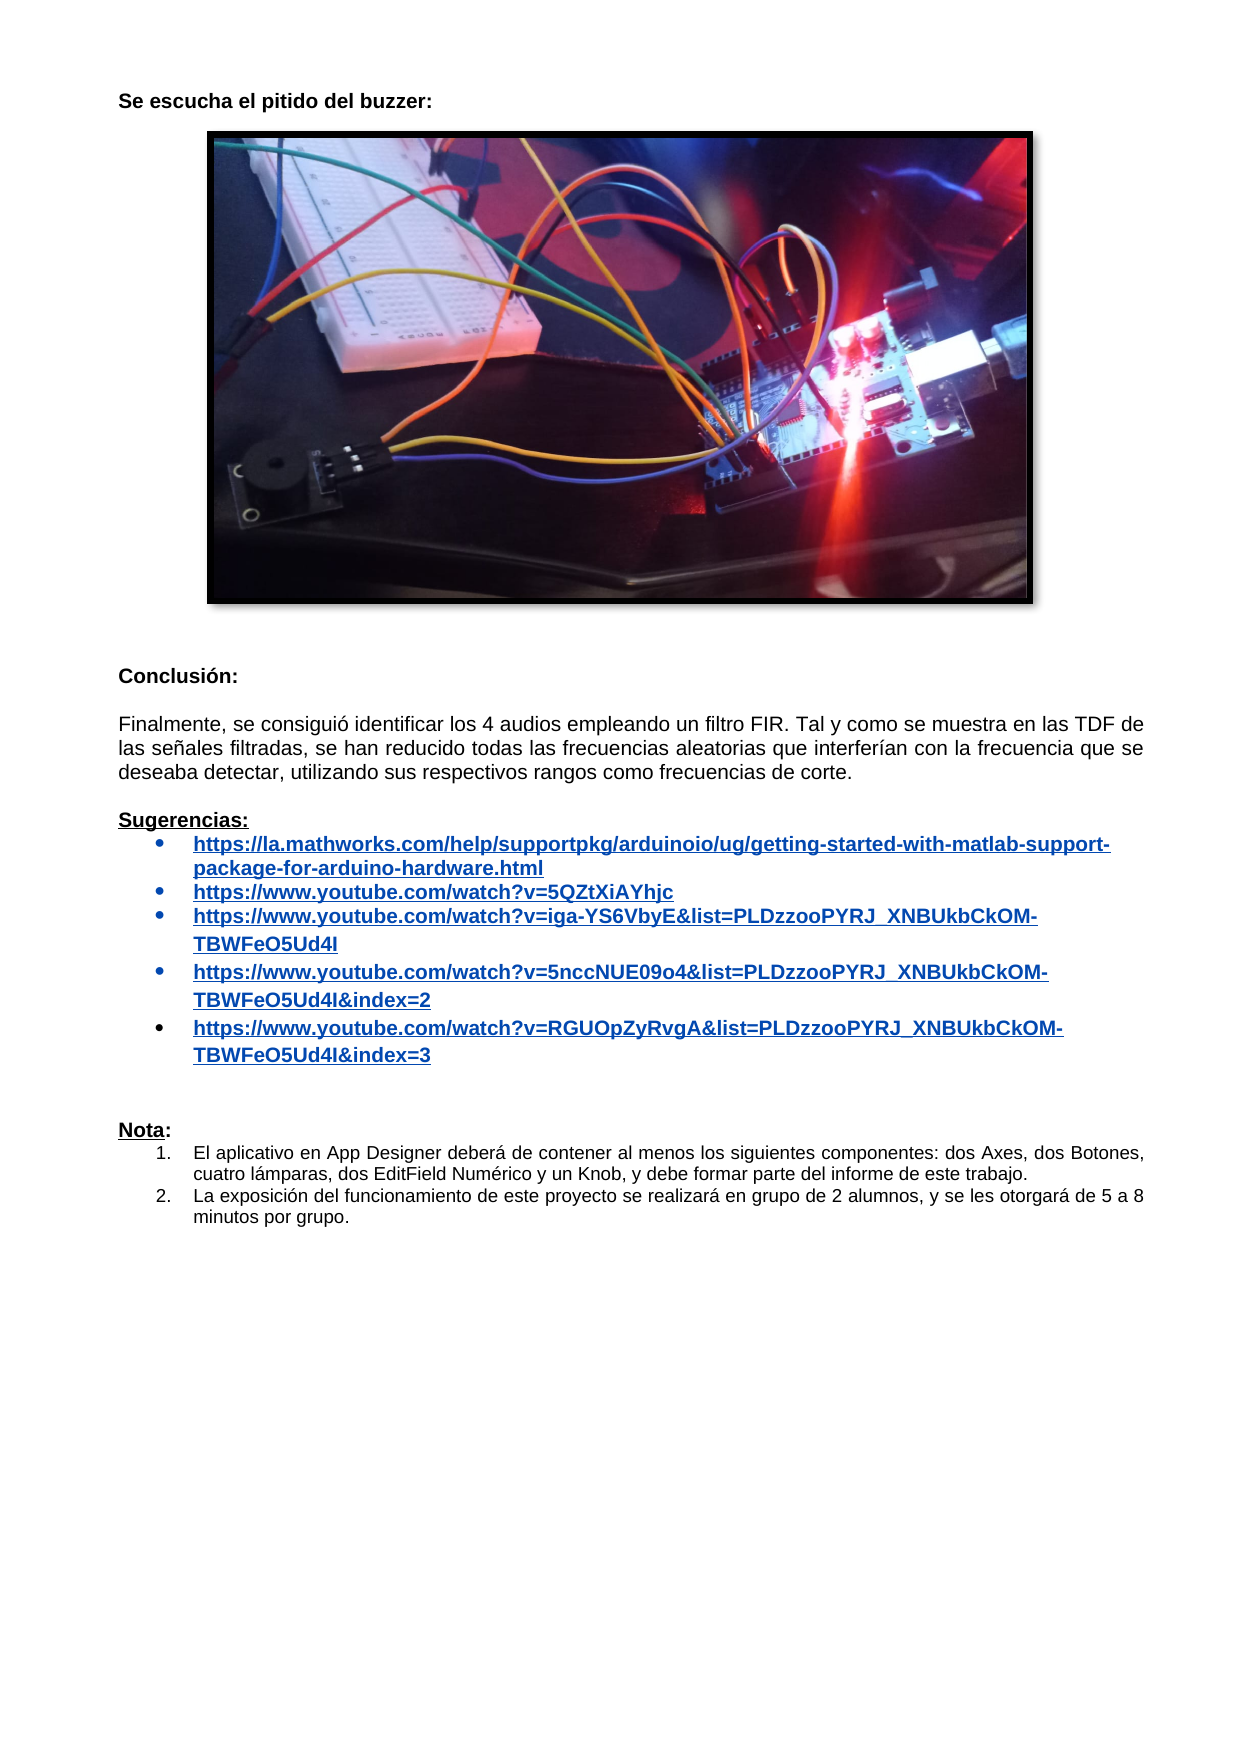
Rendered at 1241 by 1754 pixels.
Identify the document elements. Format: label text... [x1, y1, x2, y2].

list https://www.youtube.com/watch?v=iga-YS6VbyE&list=PLDzzooPYRJ_XNBUkbCkOM-TBWFeO5Ud4I [156, 904, 1146, 956]
list La exposición del funcionamiento de este proyecto se realizará en grupo de 2 alumnos, y se les otorgará de 5 a 8 minutos por grupo. [156, 1185, 1146, 1228]
text Se escucha el pitido del buzzer: [118, 89, 1146, 113]
picture [214, 138, 1027, 598]
list https://la.mathworks.com/help/supportpkg/arduinoio/ug/getting-started-with-matlab-support-package-for-arduino-hardware.html [156, 831, 1146, 880]
list El aplicativo en App Designer deberá de contener al menos los siguientes componentes: dos Axes, dos Botones, cuatro lámparas, dos EditField Numérico y un Knob, y debe formar parte del informe de este trabajo. [156, 1142, 1146, 1185]
text Conclusión: [118, 664, 1146, 688]
list https://www.youtube.com/watch?v=5QZtXiAYhjc [156, 880, 1146, 904]
text Sugerencias: [118, 807, 1146, 831]
list https://www.youtube.com/watch?v=RGUOpZyRvgA&list=PLDzzooPYRJ_XNBUkbCkOM-TBWFeO5Ud4I&index=3 [156, 1015, 1146, 1067]
text Nota: [118, 1118, 1146, 1142]
text Finalmente, se consiguió identificar los 4 audios empleando un filtro FIR. Tal y como se muestra en las TDF de las señales filtradas, se han reducido todas las frecuencias aleatorias que interferían con la frecuencia que se deseaba detectar, utilizando sus respectivos rangos como frecuencias de corte. [118, 712, 1146, 783]
list https://www.youtube.com/watch?v=5nccNUE09o4&list=PLDzzooPYRJ_XNBUkbCkOM-TBWFeO5Ud4I&index=2 [156, 960, 1146, 1012]
